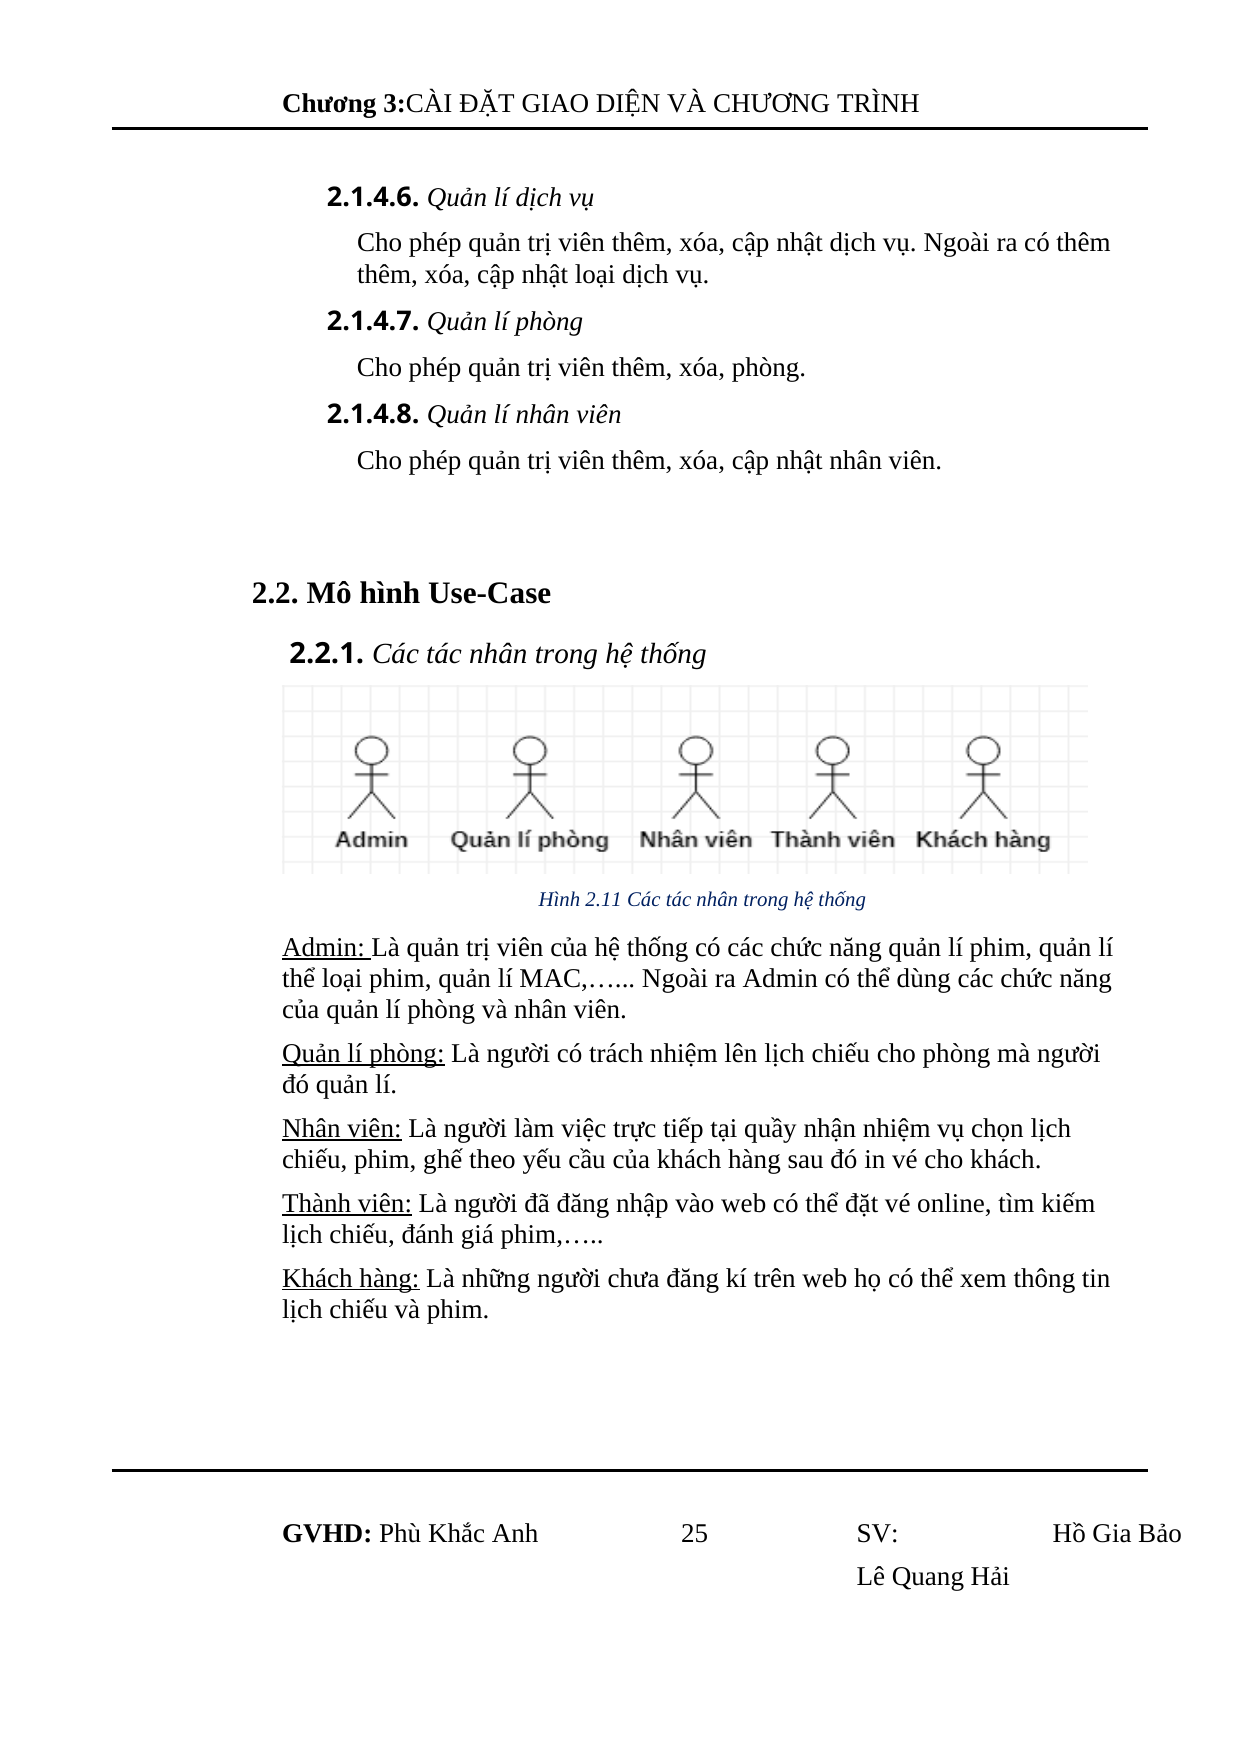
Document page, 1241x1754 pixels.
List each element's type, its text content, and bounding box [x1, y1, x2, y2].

subtitle Quản lí nhân viên [327, 394, 1122, 431]
text Khách hàng: Là những người chưa đăng kí trên web họ có thể xem thông tin lịch chiếu và phim. [282, 1262, 1122, 1324]
picture [281, 685, 1088, 874]
subtitle Quản lí dịch vụ [327, 177, 1122, 214]
text Thành viên: Là người đã đăng nhập vào web có thể đặt vé online, tìm kiếm lịch chiếu, đánh giá phim,….. [282, 1187, 1122, 1249]
text Cho phép quản trị viên thêm, xóa, cập nhật dịch vụ. Ngoài ra có thêm thêm, xóa, cập nhật loại dịch vụ. [357, 227, 1122, 289]
subtitle Các tác nhân trong hệ thống [289, 633, 1122, 672]
subtitle Quản lí phòng [327, 301, 1122, 338]
text Cho phép quản trị viên thêm, xóa, cập nhật nhân viên. [357, 444, 1122, 475]
text Cho phép quản trị viên thêm, xóa, phòng. [357, 351, 1122, 382]
text Admin: Là quản trị viên của hệ thống có các chức năng quản lí phim, quản lí thể loại phim, quản lí MAC,…... Ngoài ra Admin có thể dùng các chức năng của quản lí phòng và nhân viên. [282, 931, 1122, 1025]
text Quản lí phòng: Là người có trách nhiệm lên lịch chiếu cho phòng mà người đó quản lí. [282, 1037, 1122, 1099]
text Nhân viên: Là người làm việc trực tiếp tại quầy nhận nhiệm vụ chọn lịch chiếu, phim, ghế theo yếu cầu của khách hàng sau đó in vé cho khách. [282, 1112, 1122, 1174]
subtitle Mô hình Use-Case [252, 575, 1122, 611]
